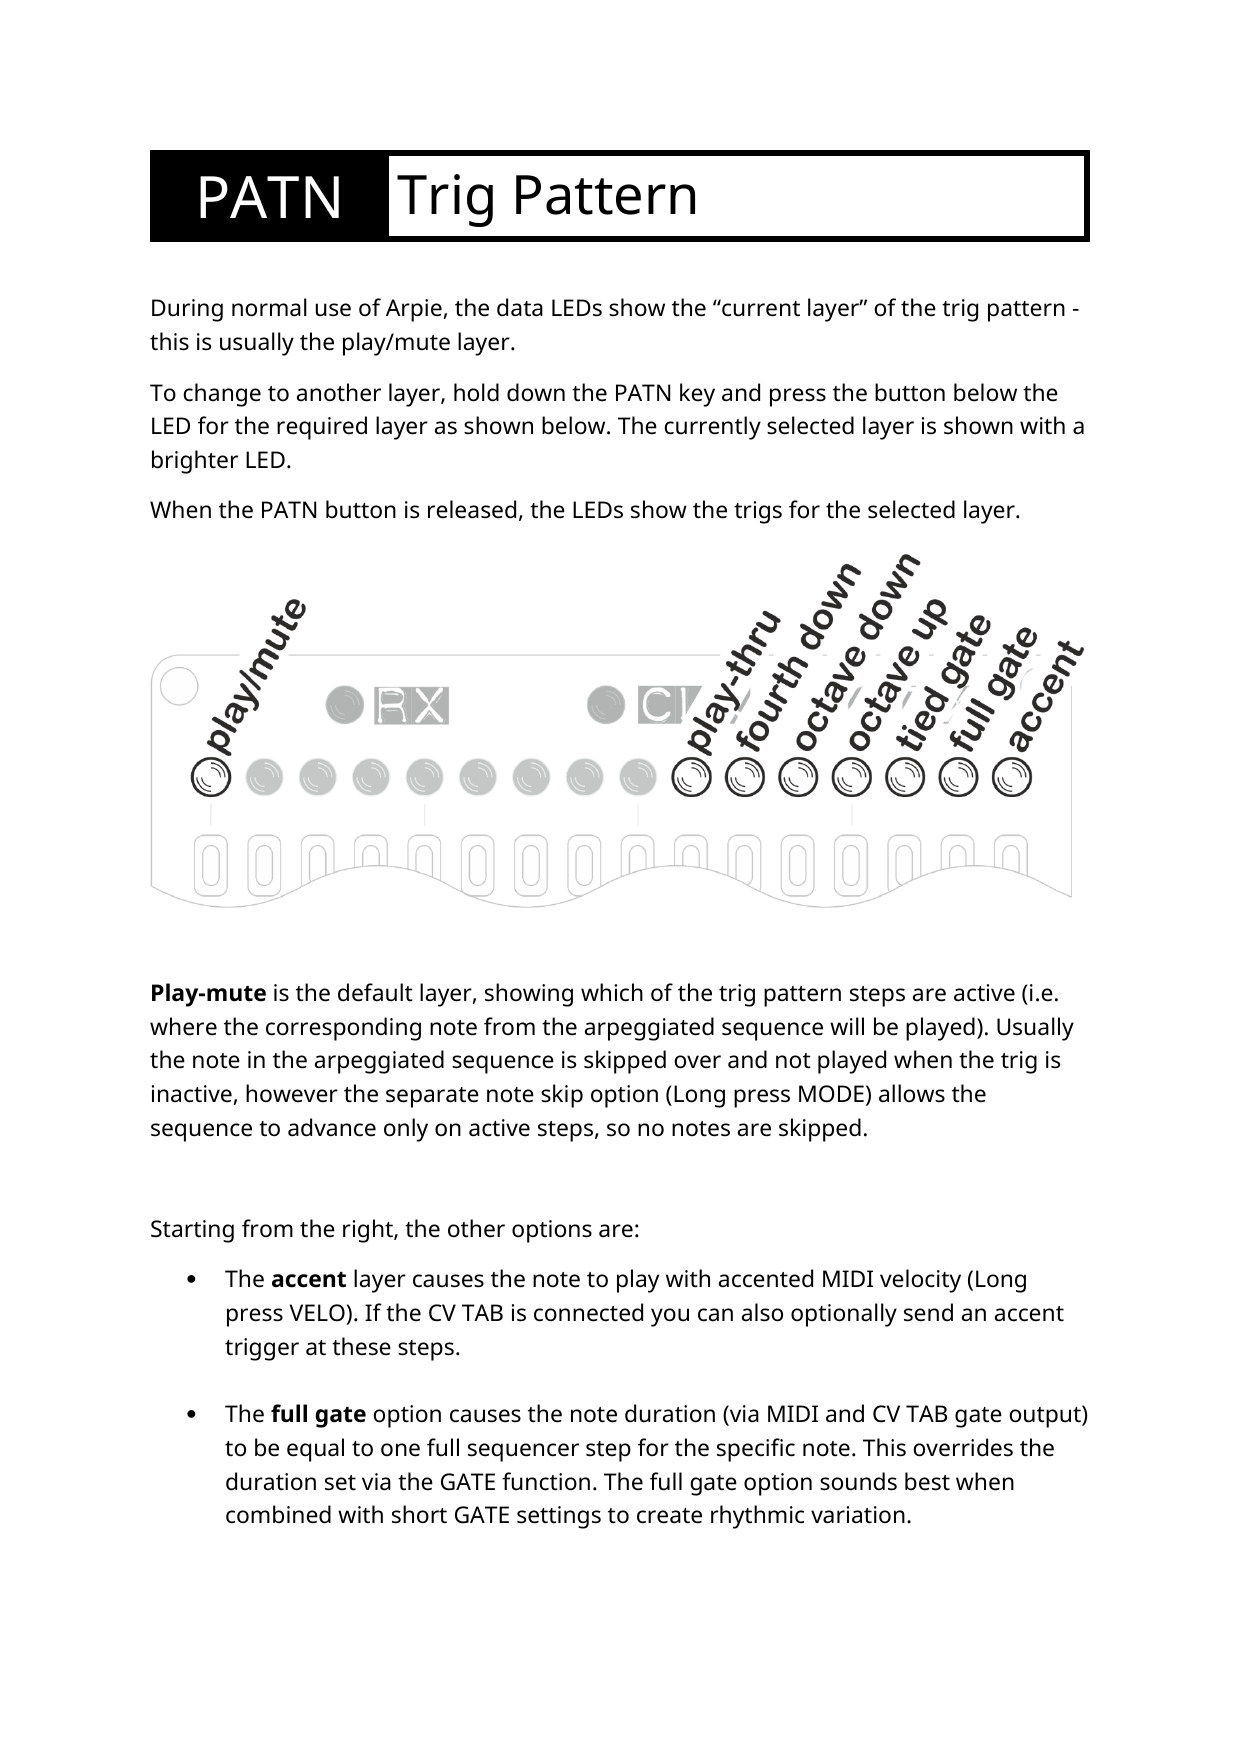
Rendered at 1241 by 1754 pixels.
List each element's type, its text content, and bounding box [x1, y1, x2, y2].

text When the PATN button is released, the LEDs show the trigs for the selected layer. [150, 494, 1090, 526]
text During normal use of Arpie, the data LEDs show the “current layer” of the trig pattern - this is usually the play/mute layer. [150, 292, 1090, 357]
table_header Trig Pattern [389, 156, 1084, 236]
table_header PATN [156, 156, 383, 236]
list The full gate option causes the note duration (via MIDI and CV TAB gate output) to be equal to one full sequencer step for the specific note. This overrides the duration set via the GATE function. The full gate option sounds best when combined with short GATE settings to create rhythmic variation. [187, 1398, 1090, 1531]
picture [150, 545, 1091, 908]
text To change to another layer, hold down the PATN key and press the button below the LED for the required layer as shown below. The currently selected layer is shown with a brighter LED. [150, 377, 1090, 475]
list The accent layer causes the note to play with accented MIDI velocity (Long press VELO). If the CV TAB is connected you can also optionally send an accent trigger at these steps. [187, 1263, 1090, 1362]
text Play-mute is the default layer, showing which of the trig pattern steps are active (i.e. where the corresponding note from the arpeggiated sequence will be played). Usually the note in the arpeggiated sequence is skipped over and not played when the trig is inactive, however the separate note skip option (Long press MODE) allows the sequence to advance only on active steps, so no notes are skipped. [150, 977, 1090, 1143]
text Starting from the right, the other options are: [150, 1213, 1090, 1244]
